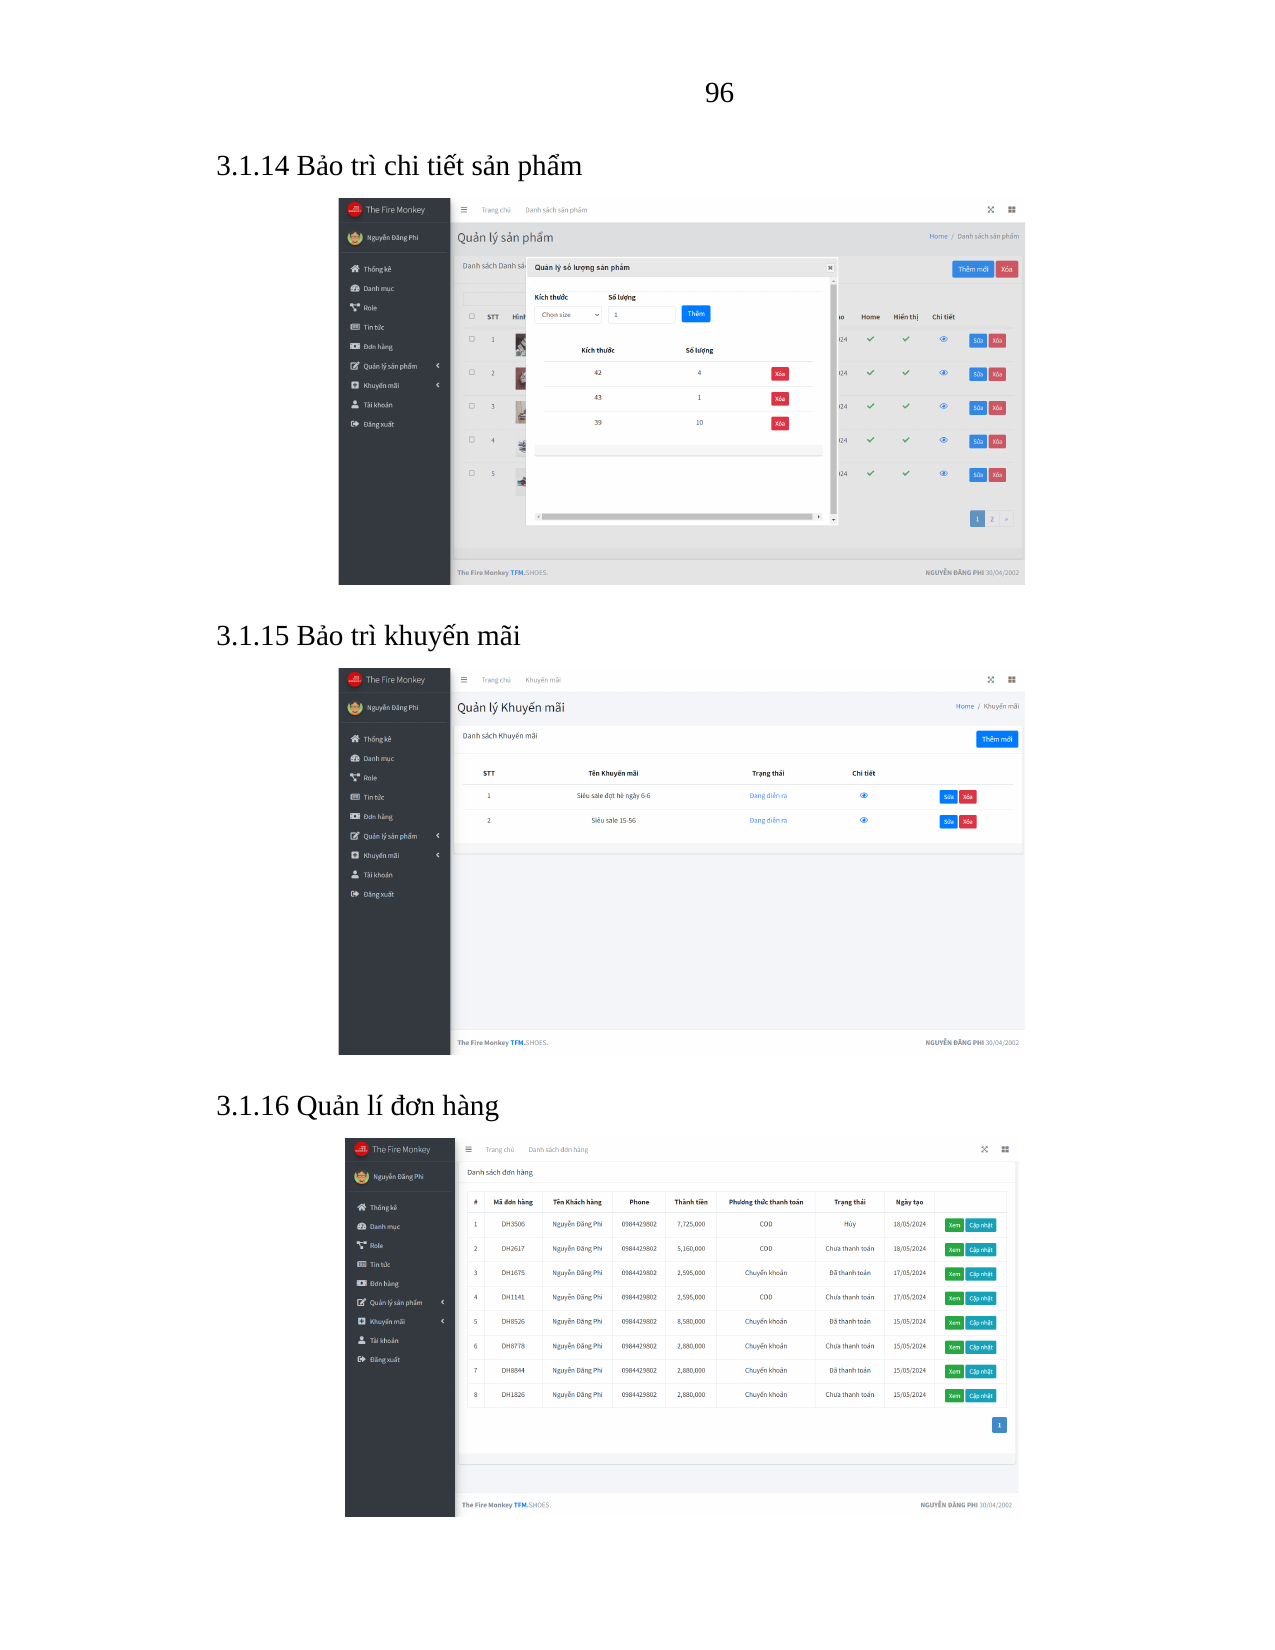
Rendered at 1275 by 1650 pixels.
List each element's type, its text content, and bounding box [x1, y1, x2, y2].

picture [338, 198, 1026, 585]
subtitle 3.1.15 Bảo trì khuyến mãi [216, 618, 1157, 651]
picture [345, 1138, 1019, 1517]
subtitle 3.1.16 Quản lí đơn hàng [216, 1088, 1157, 1121]
picture [338, 668, 1026, 1055]
subtitle 3.1.14 Bảo trì chi tiết sản phẩm [216, 148, 1157, 181]
